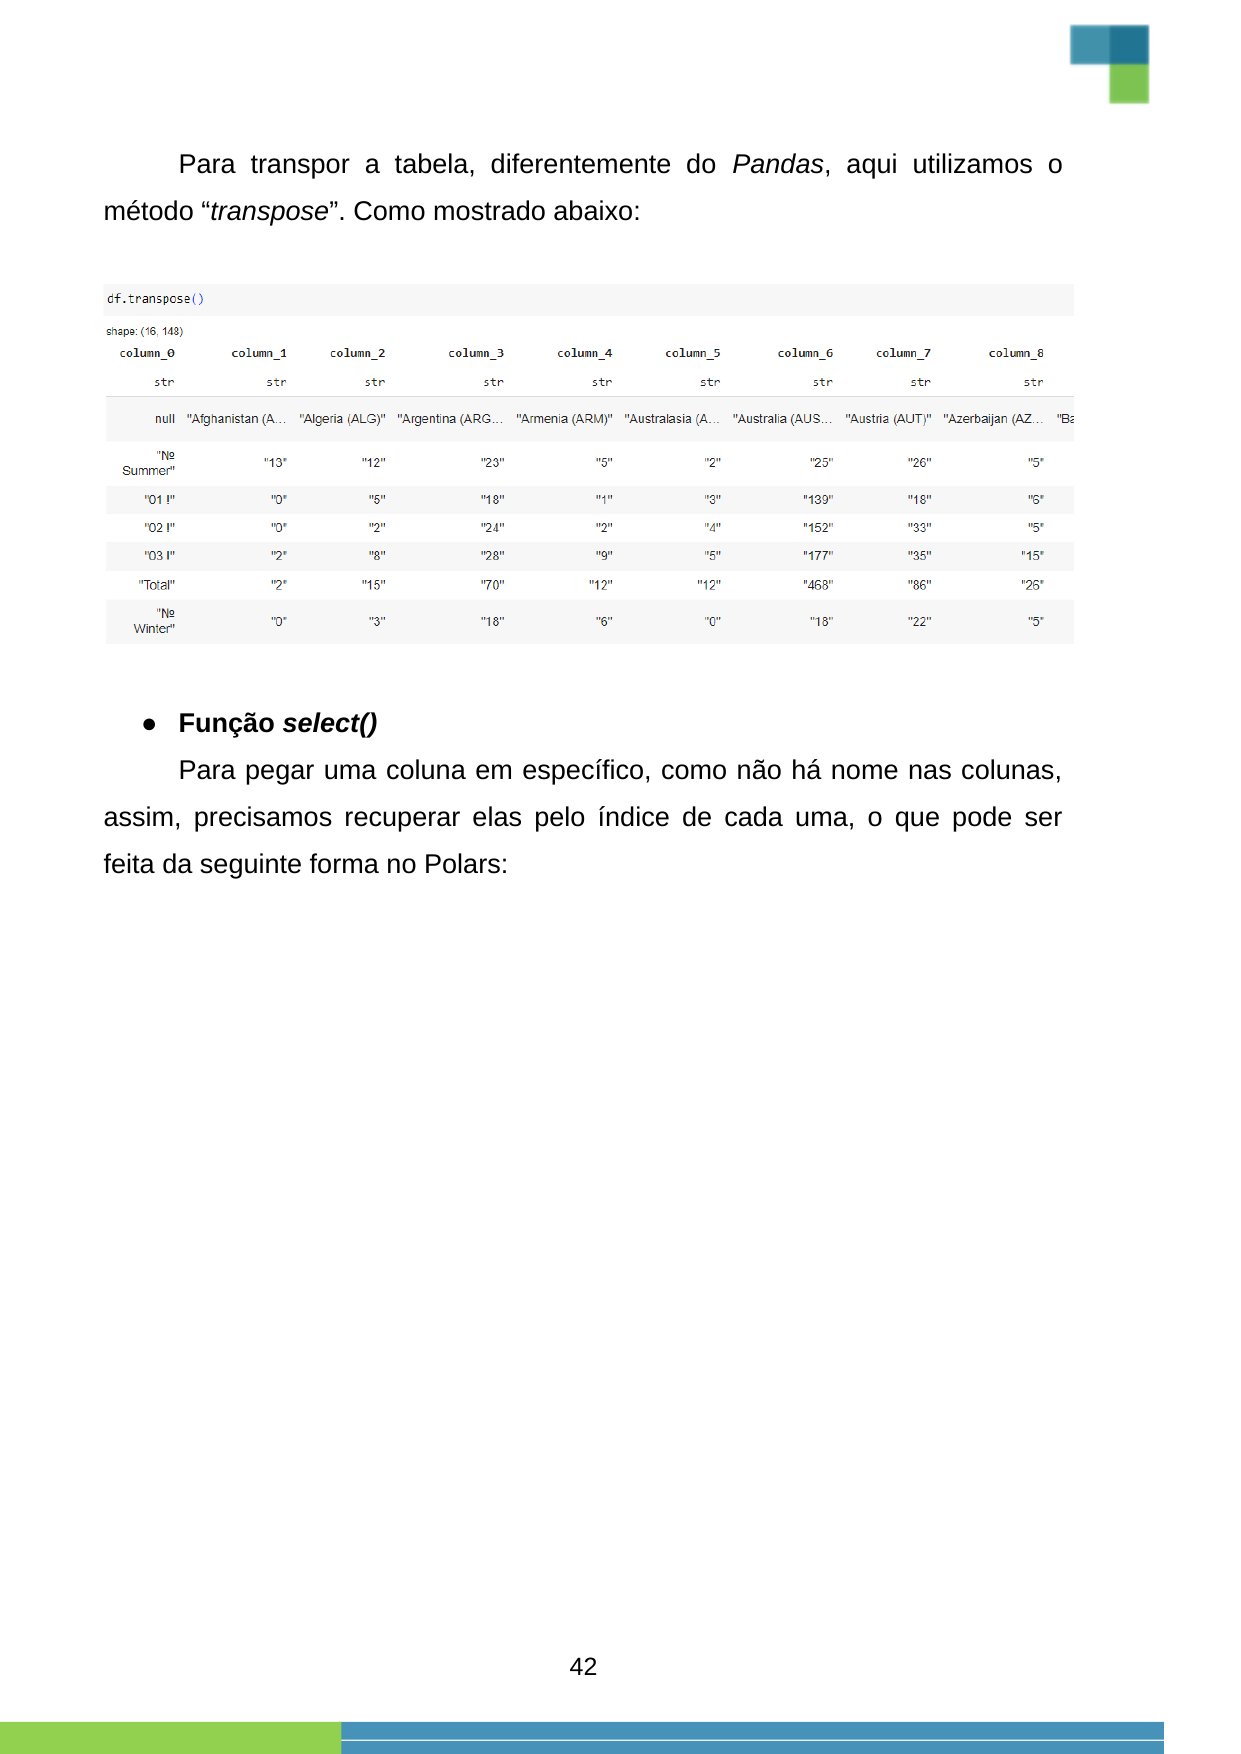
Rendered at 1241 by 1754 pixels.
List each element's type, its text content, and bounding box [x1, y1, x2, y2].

text Para pegar uma coluna em específico, como não há nome nas colunas, assim, precisamos recuperar elas pelo índice de cada uma, o que pode ser feita da seguinte forma no Polars: [103, 754, 1063, 879]
picture [1066, 11, 1167, 124]
list Função select() [141, 707, 1063, 739]
text Para transpor a tabela, diferentemente do Pandas, aqui utilizamos o método “transpose”. Como mostrado abaixo: [103, 148, 1063, 226]
picture [103, 284, 1074, 649]
